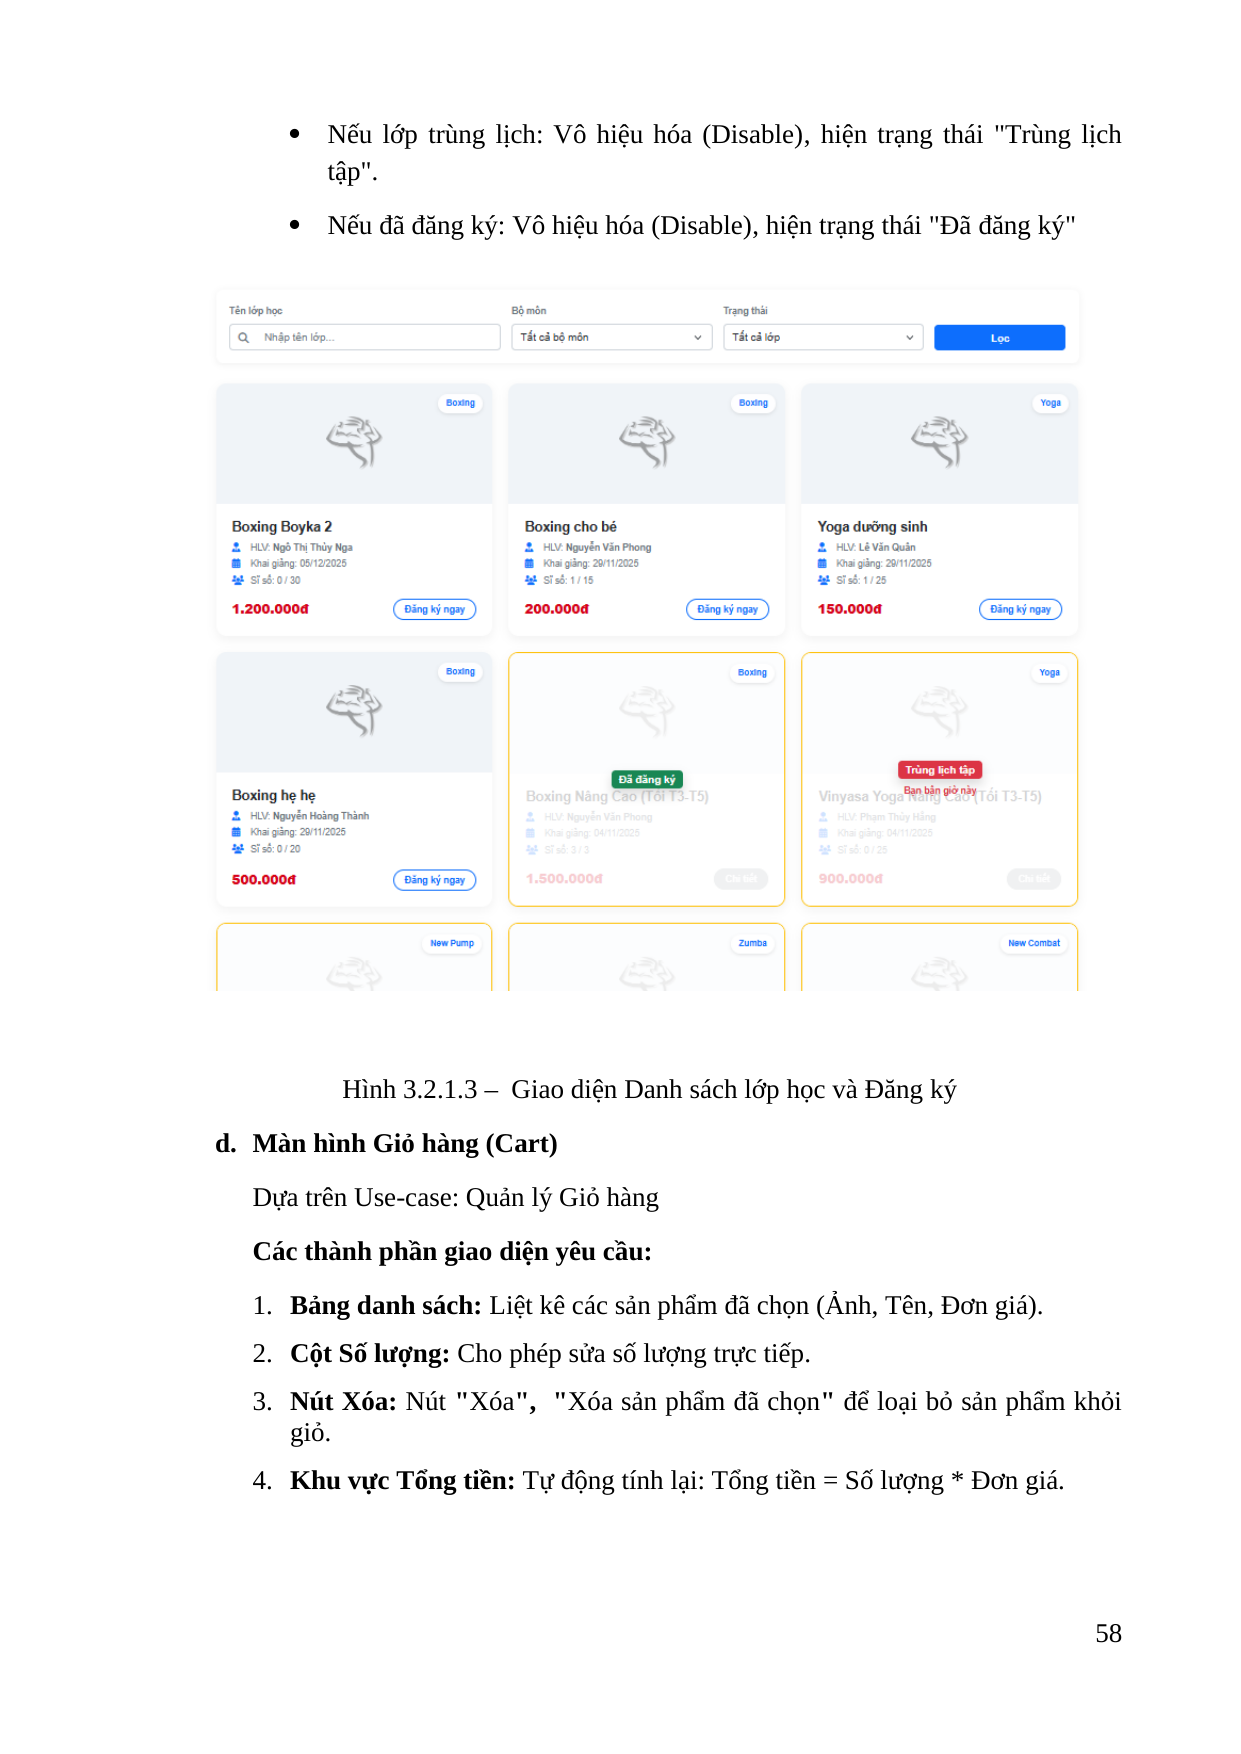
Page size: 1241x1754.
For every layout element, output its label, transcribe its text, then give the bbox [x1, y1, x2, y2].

text Các thành phần giao diện yêu cầu: [252, 1236, 1122, 1267]
list Màn hình Giỏ hàng (Cart) [215, 1128, 1122, 1159]
list Nếu đã đăng ký: Vô hiệu hóa (Disable), hiện trạng thái "Đã đăng ký" [290, 209, 1122, 241]
text Dựa trên Use-case: Quản lý Giỏ hàng [177, 1182, 1122, 1213]
list Nếu lớp trùng lịch: Vô hiệu hóa (Disable), hiện trạng thái "Trùng lịch tập". [290, 118, 1122, 187]
list Khu vực Tổng tiền: Tự động tính lại: Tổng tiền = Số lượng * Đơn giá. [252, 1464, 1122, 1495]
list Bảng danh sách: Liệt kê các sản phẩm đã chọn (Ảnh, Tên, Đơn giá). [252, 1289, 1122, 1321]
picture [177, 263, 1123, 991]
text Hình 3.2.1.3 – Giao diện Danh sách lớp học và Đăng ký [177, 1074, 1122, 1105]
list Nút Xóa: Nút "Xóa", "Xóa sản phẩm đã chọn" để loại bỏ sản phẩm khỏi giỏ. [252, 1385, 1122, 1447]
list Cột Số lượng: Cho phép sửa số lượng trực tiếp. [252, 1337, 1122, 1368]
